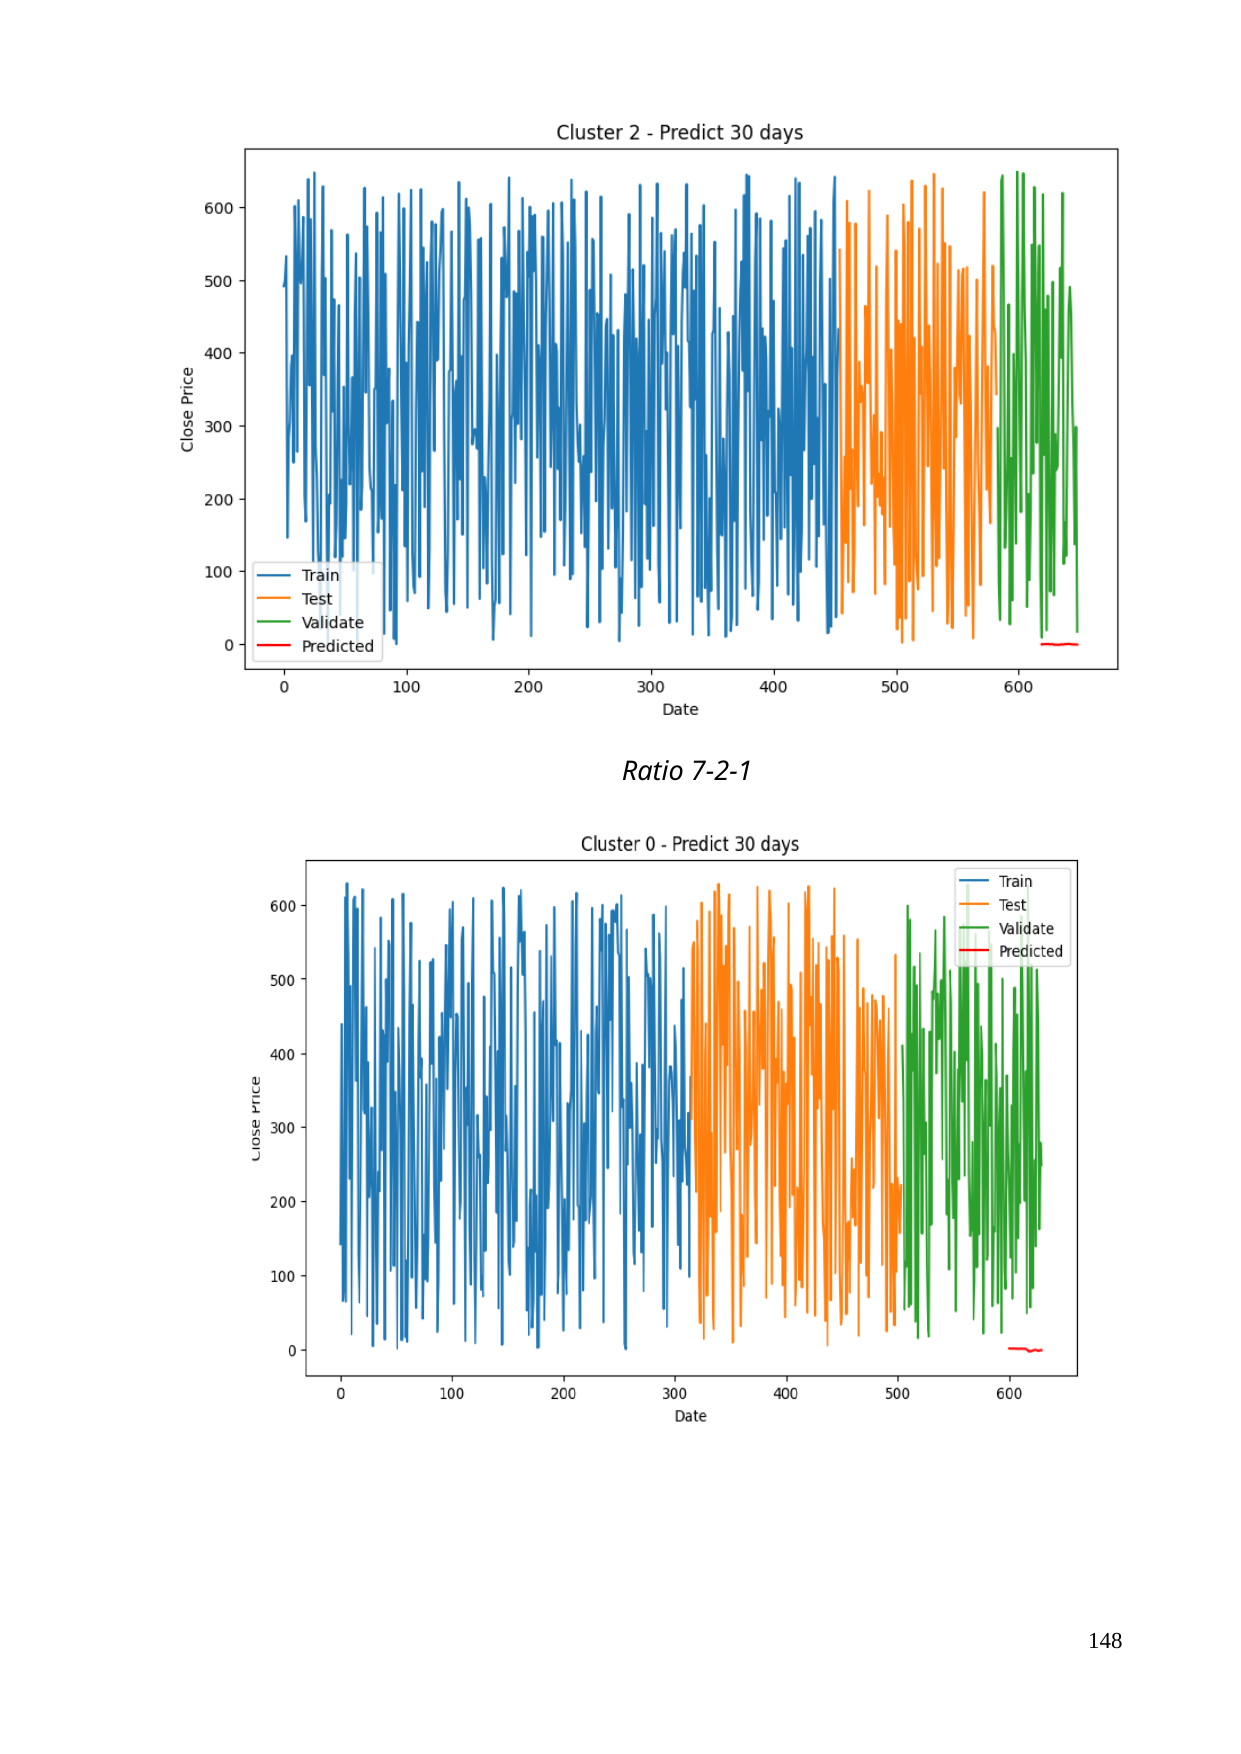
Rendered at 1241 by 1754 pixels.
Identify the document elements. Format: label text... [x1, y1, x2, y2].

picture [252, 823, 1096, 1430]
text Ratio 7-2-1 [177, 733, 1122, 788]
picture [177, 117, 1123, 733]
